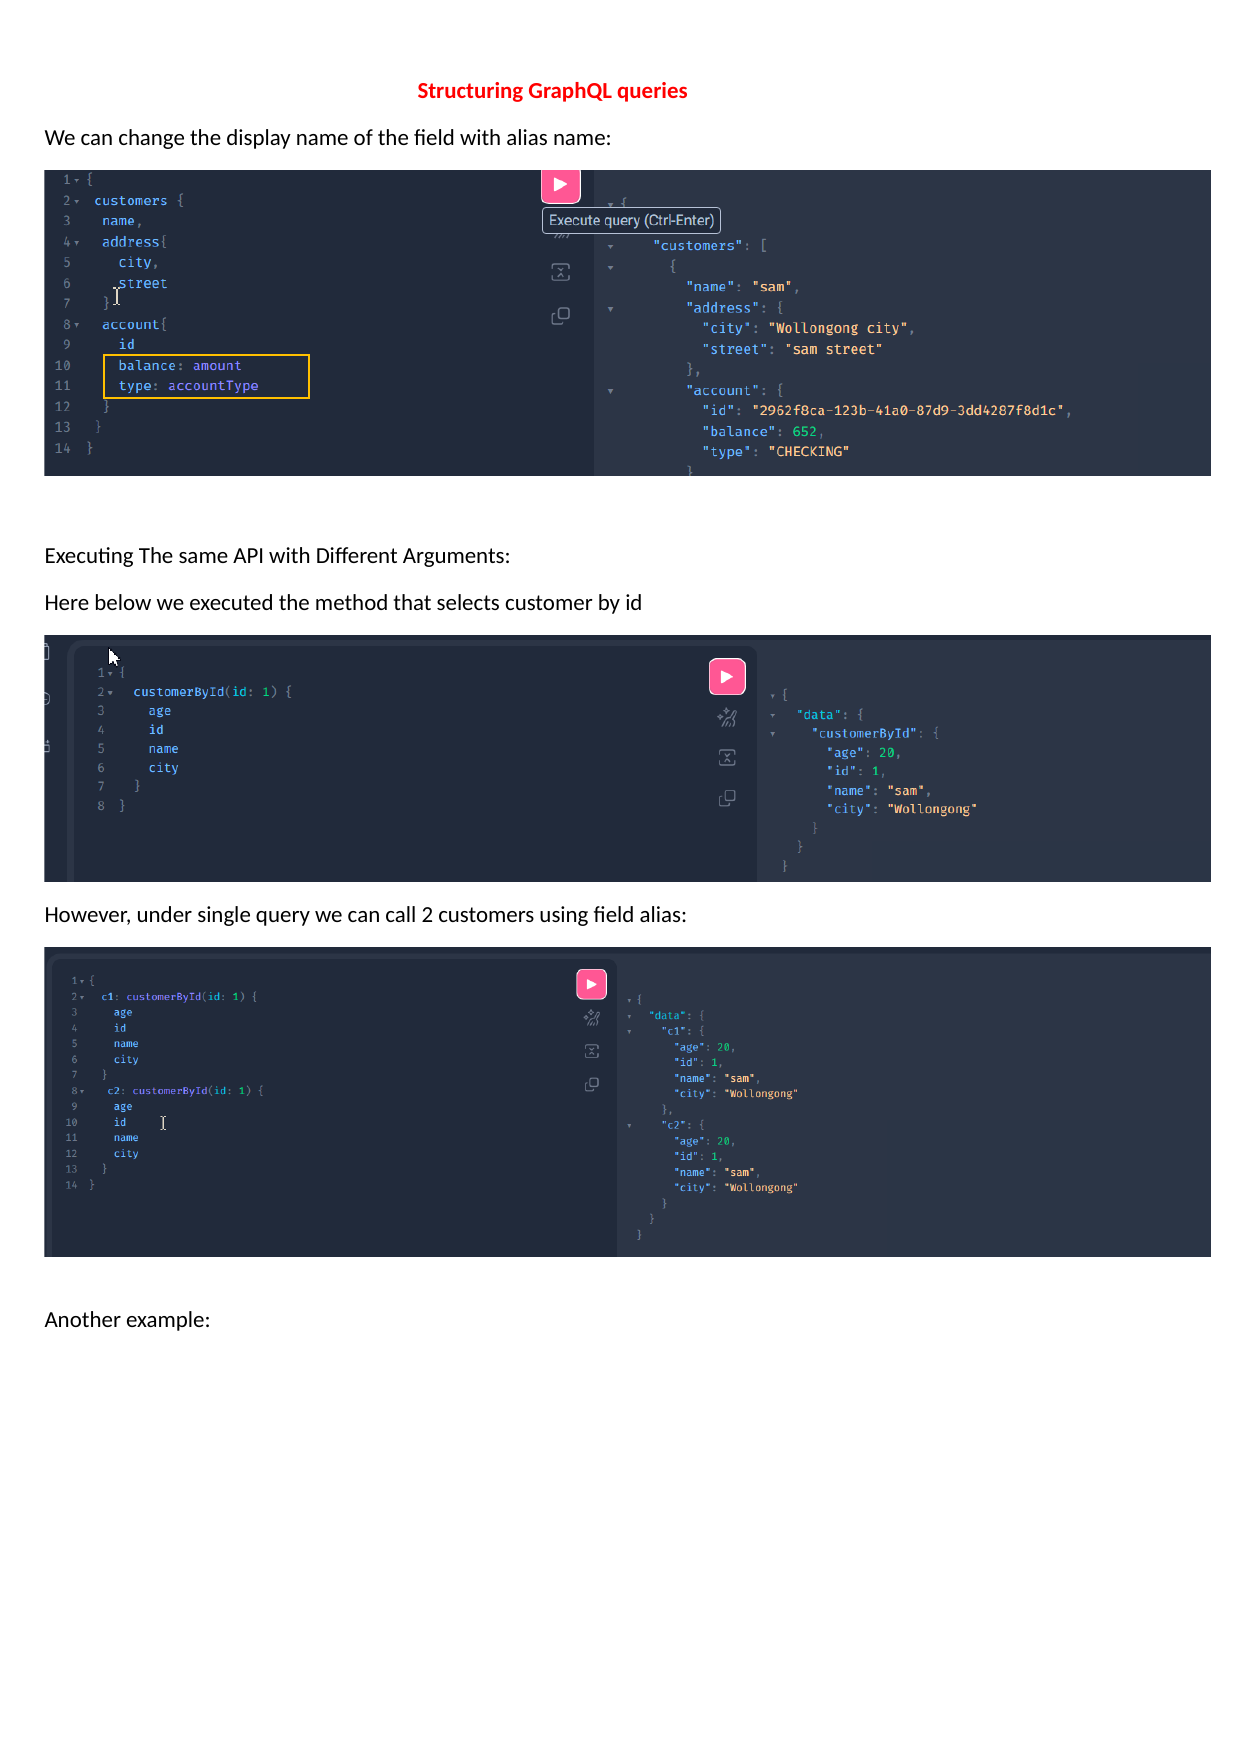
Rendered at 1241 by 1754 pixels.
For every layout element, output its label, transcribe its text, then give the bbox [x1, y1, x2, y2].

text However, under single query we can call 2 customers using field alias: [44, 900, 1211, 928]
picture [44, 635, 1211, 882]
picture [44, 947, 1211, 1257]
picture [44, 170, 1211, 476]
text Executing The same API with Different Arguments: [44, 541, 1211, 569]
text We can change the display name of the field with alias name: [44, 123, 1211, 151]
text Here below we executed the method that selects customer by id [44, 588, 1211, 616]
text Structuring GraphQL queries [44, 76, 1211, 104]
text Another example: [44, 1305, 1211, 1333]
